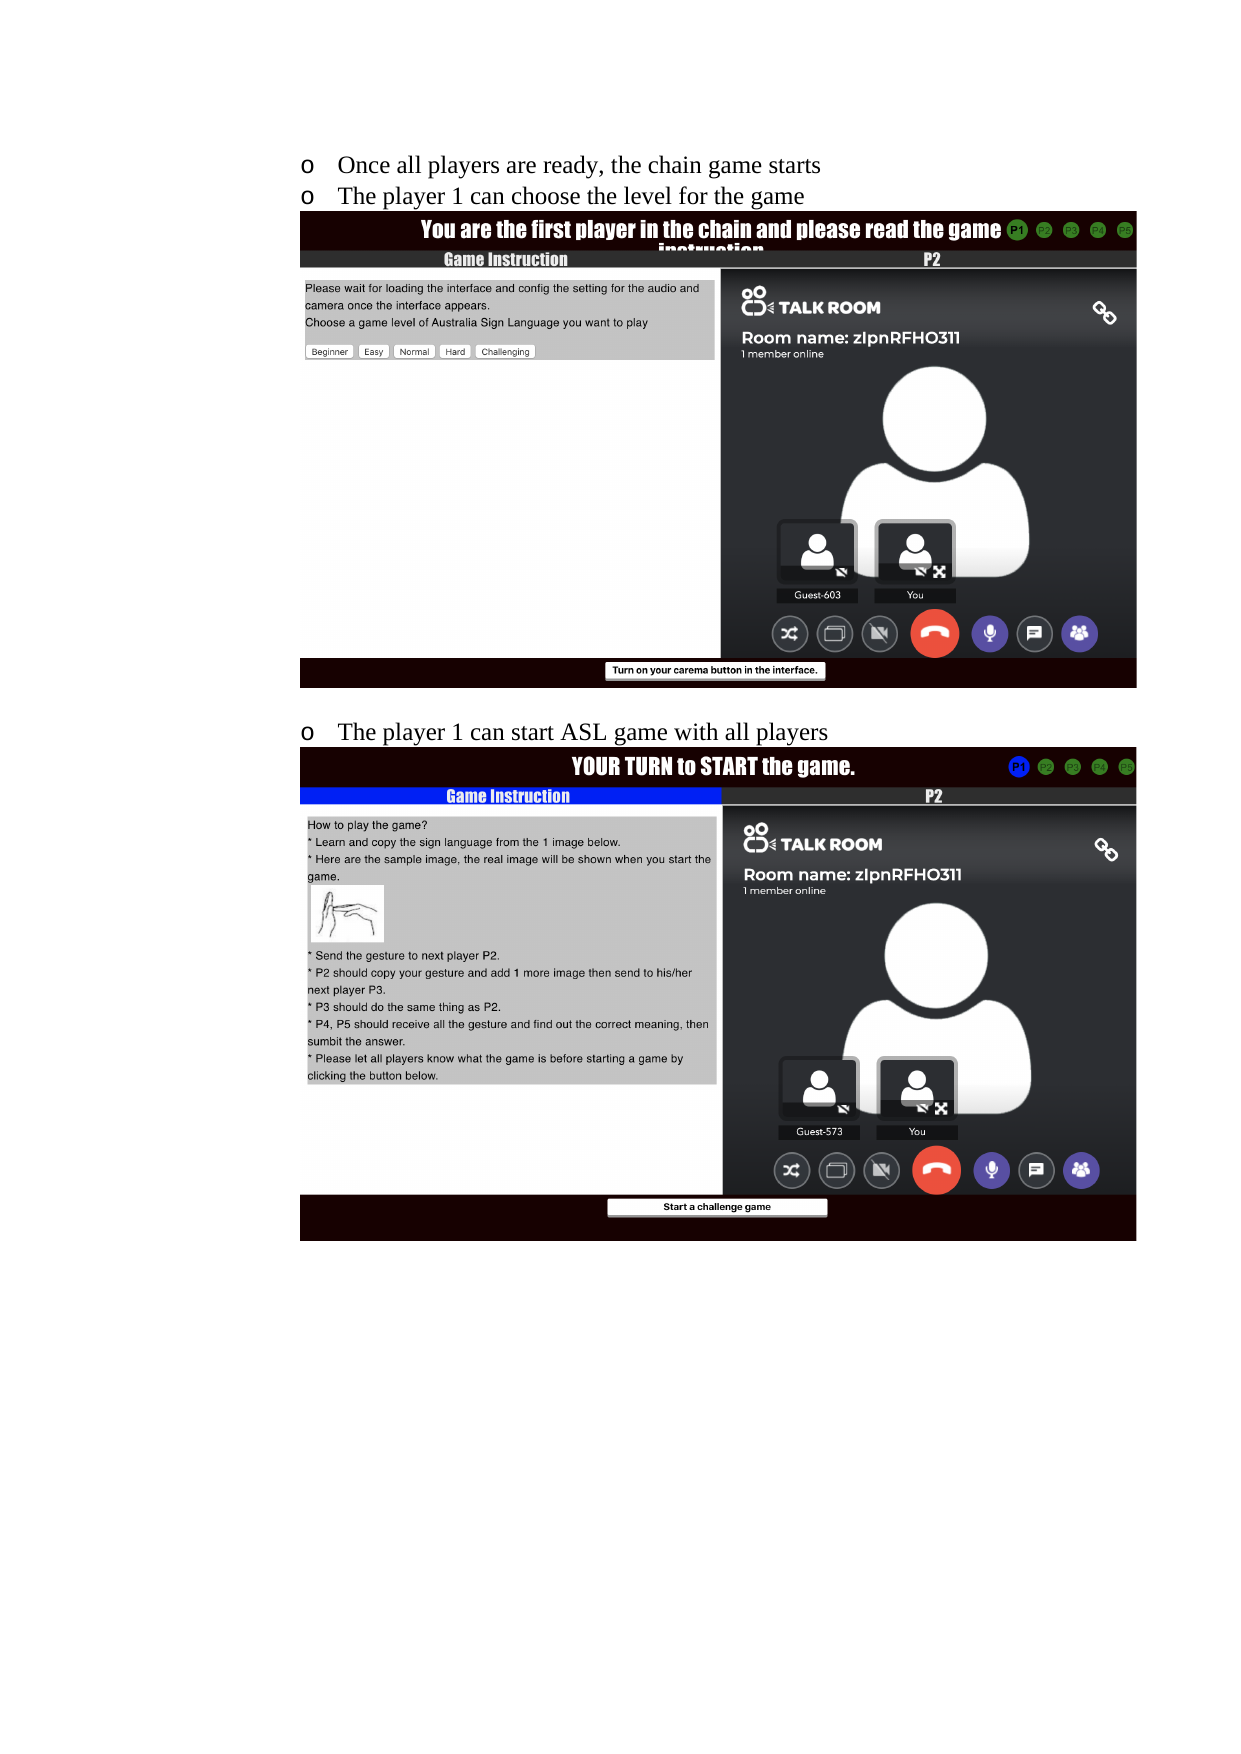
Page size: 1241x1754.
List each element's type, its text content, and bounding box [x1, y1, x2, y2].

picture [300, 747, 1137, 1241]
picture [300, 211, 1137, 688]
list Once all players are ready, the chain game starts [300, 150, 1090, 181]
list The player 1 can start ASL game with all players [300, 717, 1090, 747]
list The player 1 can choose the level for the game [300, 181, 1090, 211]
